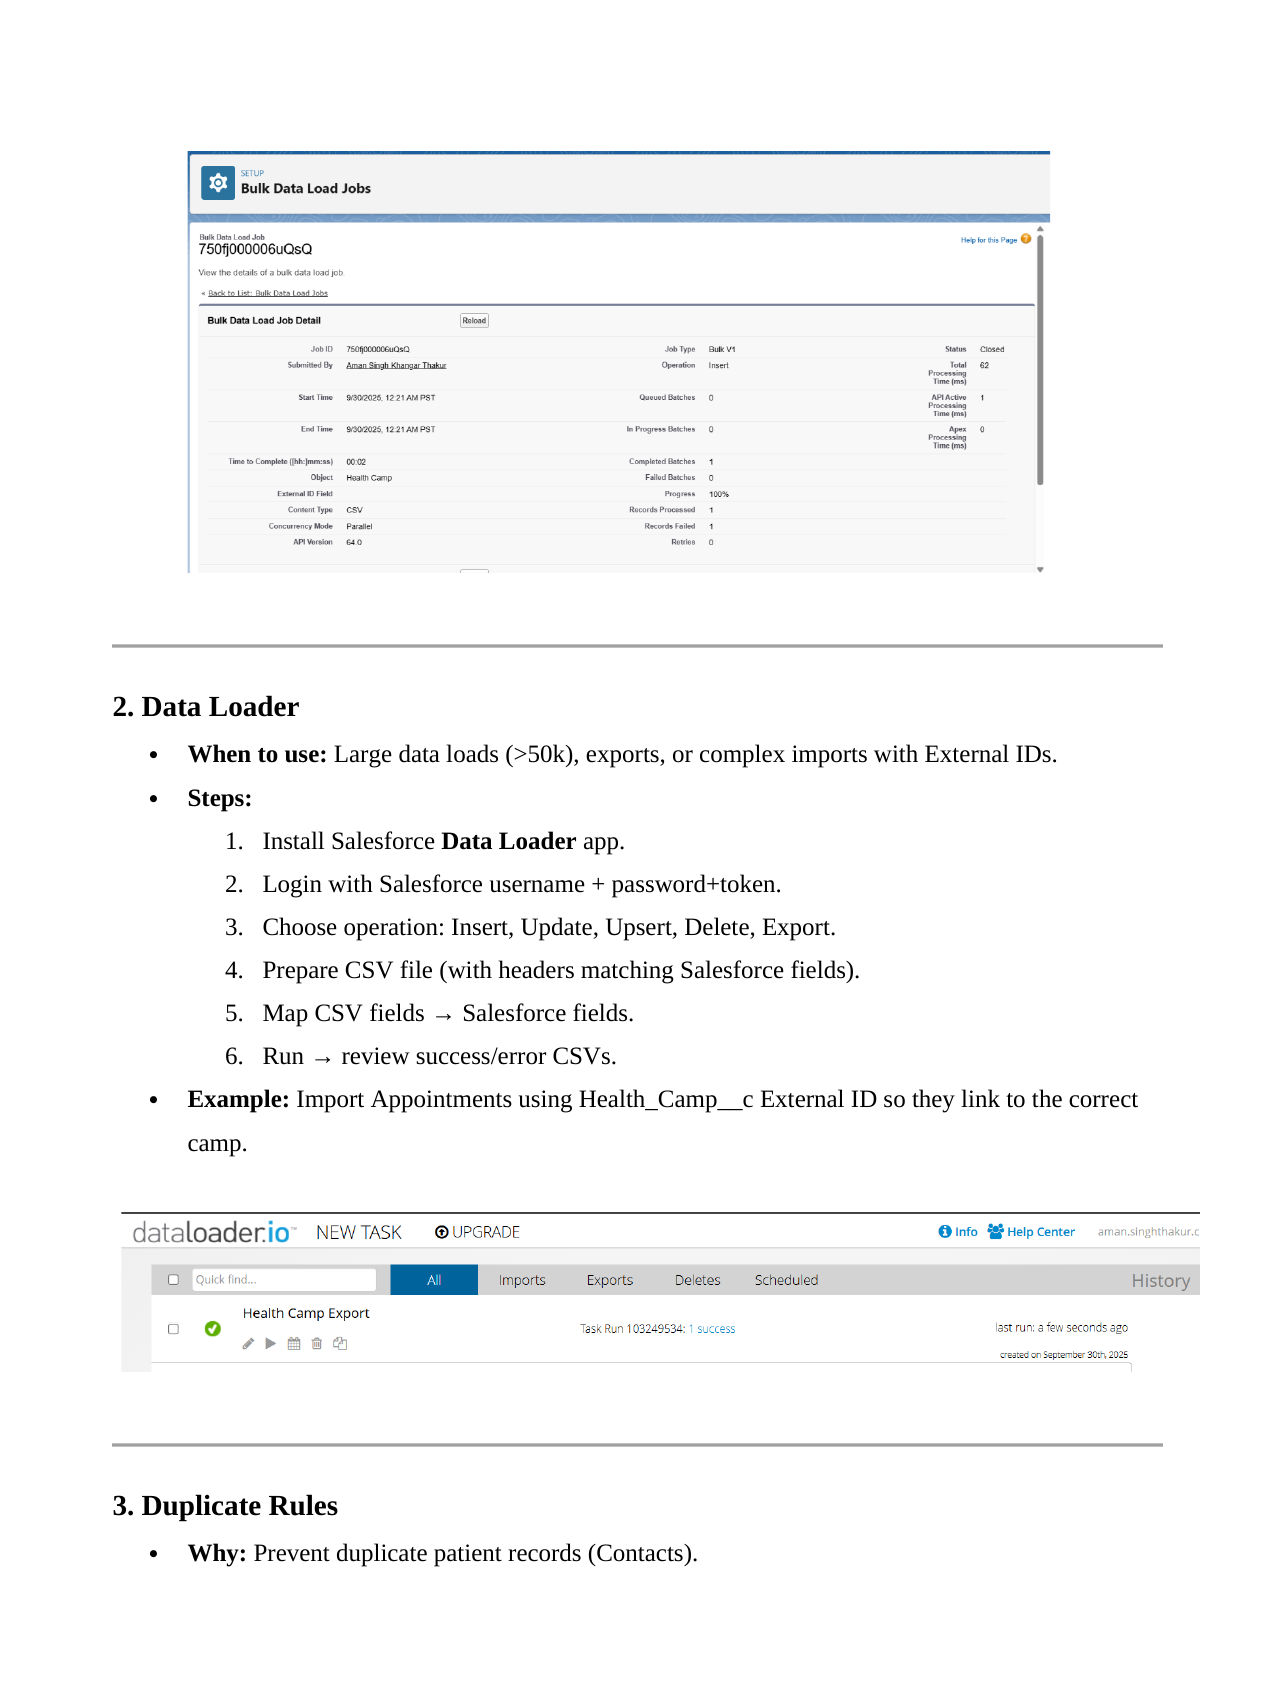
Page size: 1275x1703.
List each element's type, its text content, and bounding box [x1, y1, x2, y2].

list Install Salesforce Data Loader app. [225, 826, 1163, 854]
list Map CSV fields → Salesforce fields. [225, 998, 1163, 1027]
picture [187, 151, 1050, 573]
text 2. Data Loader [112, 689, 1163, 723]
list Why: Prevent duplicate patient records (Contacts). [150, 1538, 1163, 1567]
picture [121, 1212, 1200, 1372]
list Choose operation: Insert, Update, Upsert, Delete, Export. [225, 912, 1163, 941]
list Prepare CSV file (with headers matching Salesforce fields). [225, 955, 1163, 984]
list Login with Salesforce username + password+token. [225, 869, 1163, 898]
text 3. Duplicate Rules [112, 1488, 1163, 1522]
list Run → review success/error CSVs. [225, 1041, 1163, 1070]
list Example: Import Appointments using Health_Camp__c External ID so they link to the correct camp. [150, 1084, 1163, 1156]
list When to use: Large data loads (>50k), exports, or complex imports with External IDs. [150, 739, 1163, 768]
list Steps: [150, 783, 1163, 811]
